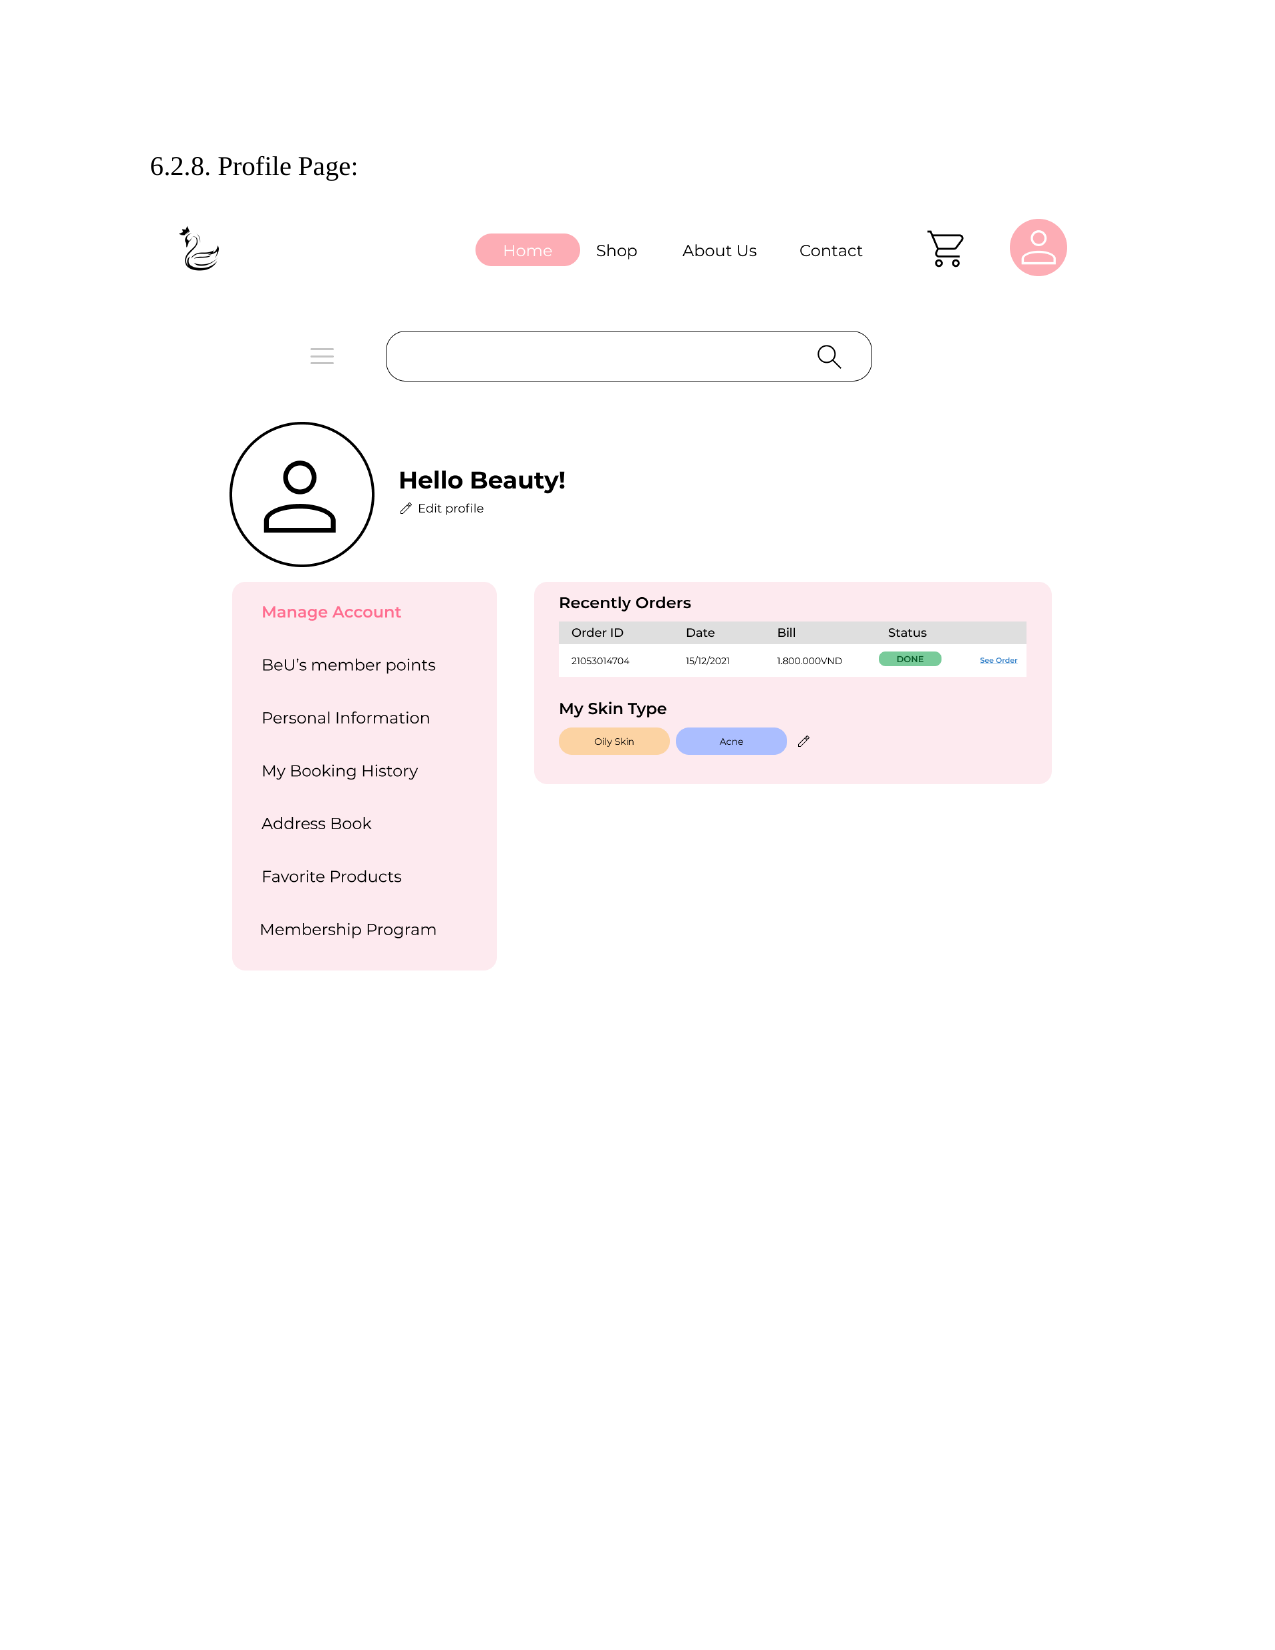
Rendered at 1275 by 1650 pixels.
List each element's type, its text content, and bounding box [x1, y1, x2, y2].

picture [150, 200, 1108, 1004]
text 6.2.8. Profile Page: [150, 150, 1003, 181]
